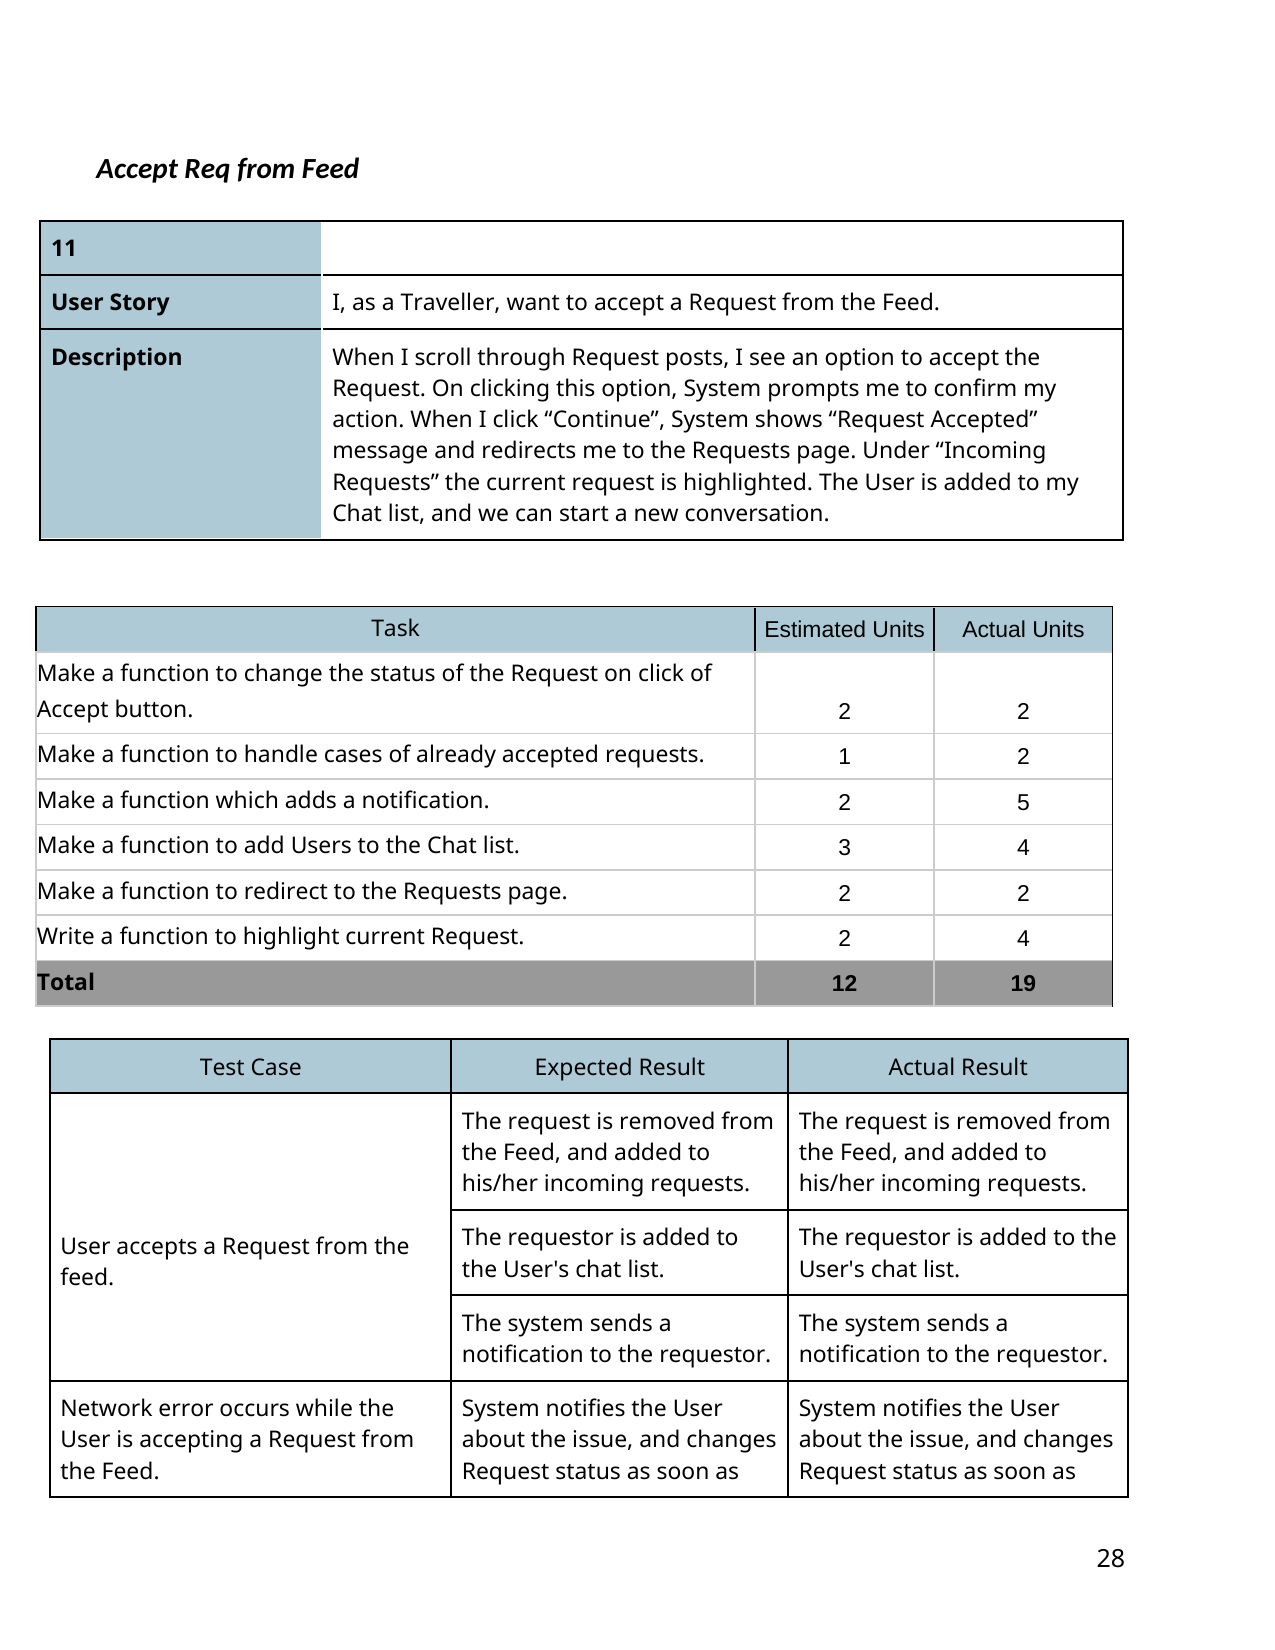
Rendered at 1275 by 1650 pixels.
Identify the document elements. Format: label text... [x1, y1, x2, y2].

subtitle Accept Req from Feed [96, 150, 1125, 186]
table_cell The requestor is added to the User's chat list. [452, 1211, 787, 1294]
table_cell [452, 1382, 787, 1496]
table_header [323, 222, 1122, 274]
table_cell 4 [935, 825, 1112, 869]
table_cell 2 [935, 871, 1112, 914]
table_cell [51, 1382, 450, 1496]
table_cell The requestor is added to the User's chat list. [789, 1211, 1127, 1294]
table_header Task [37, 607, 755, 651]
table_header Test Case [51, 1040, 450, 1092]
table_cell 12 [756, 961, 933, 1005]
table_cell Make a function which adds a notification. [37, 780, 754, 823]
table_cell Total [37, 961, 754, 1005]
table_cell The request is removed from the Feed, and added to his/her incoming requests. [789, 1094, 1127, 1209]
table_cell 2 [756, 916, 933, 960]
table_cell 2 [935, 734, 1112, 778]
table_cell Make a function to redirect to the Requests page. [37, 871, 754, 914]
table_header Actual Result [789, 1040, 1127, 1092]
table_cell 2 [756, 653, 933, 733]
table_header Estimated Units [756, 607, 934, 651]
table_cell 2 [756, 871, 933, 914]
table_cell Make a function to handle cases of already accepted requests. [37, 734, 754, 778]
table_cell Make a function to add Users to the Chat list. [37, 825, 754, 869]
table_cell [789, 1382, 1127, 1496]
table_cell 4 [935, 916, 1112, 960]
table_cell When I scroll through Request posts, I see an option to accept the Request. On clicking this option, System prompts me to confirm my action. When I click “Continue”, System shows “Request Accepted” message and redirects me to the Requests page. Under “Incoming Requests” the current request is highlighted. The User is added to my Chat list, and we can start a new conversation. [323, 330, 1122, 538]
table_cell Make a function to change the status of the Request on click of Accept button. [37, 653, 754, 733]
table_cell The system sends a notification to the requestor. [452, 1296, 787, 1379]
table_header Expected Result [452, 1040, 787, 1092]
table_cell User Story [41, 276, 321, 328]
table_header 11 [41, 222, 321, 274]
table_cell The request is removed from the Feed, and added to his/her incoming requests. [452, 1094, 787, 1209]
table_cell 5 [935, 780, 1112, 823]
table_cell Description [41, 330, 321, 538]
table_cell The system sends a notification to the requestor. [789, 1296, 1127, 1379]
table_cell 2 [756, 780, 933, 823]
table_header Actual Units [935, 607, 1112, 651]
table_cell Write a function to highlight current Request. [37, 916, 754, 960]
table_cell 2 [935, 653, 1112, 733]
table_cell I, as a Traveller, want to accept a Request from the Feed. [323, 276, 1122, 328]
table_cell 3 [756, 825, 933, 869]
table_cell 1 [756, 734, 933, 778]
table_cell User accepts a Request from the feed. [51, 1094, 450, 1379]
table_cell 19 [935, 961, 1112, 1005]
